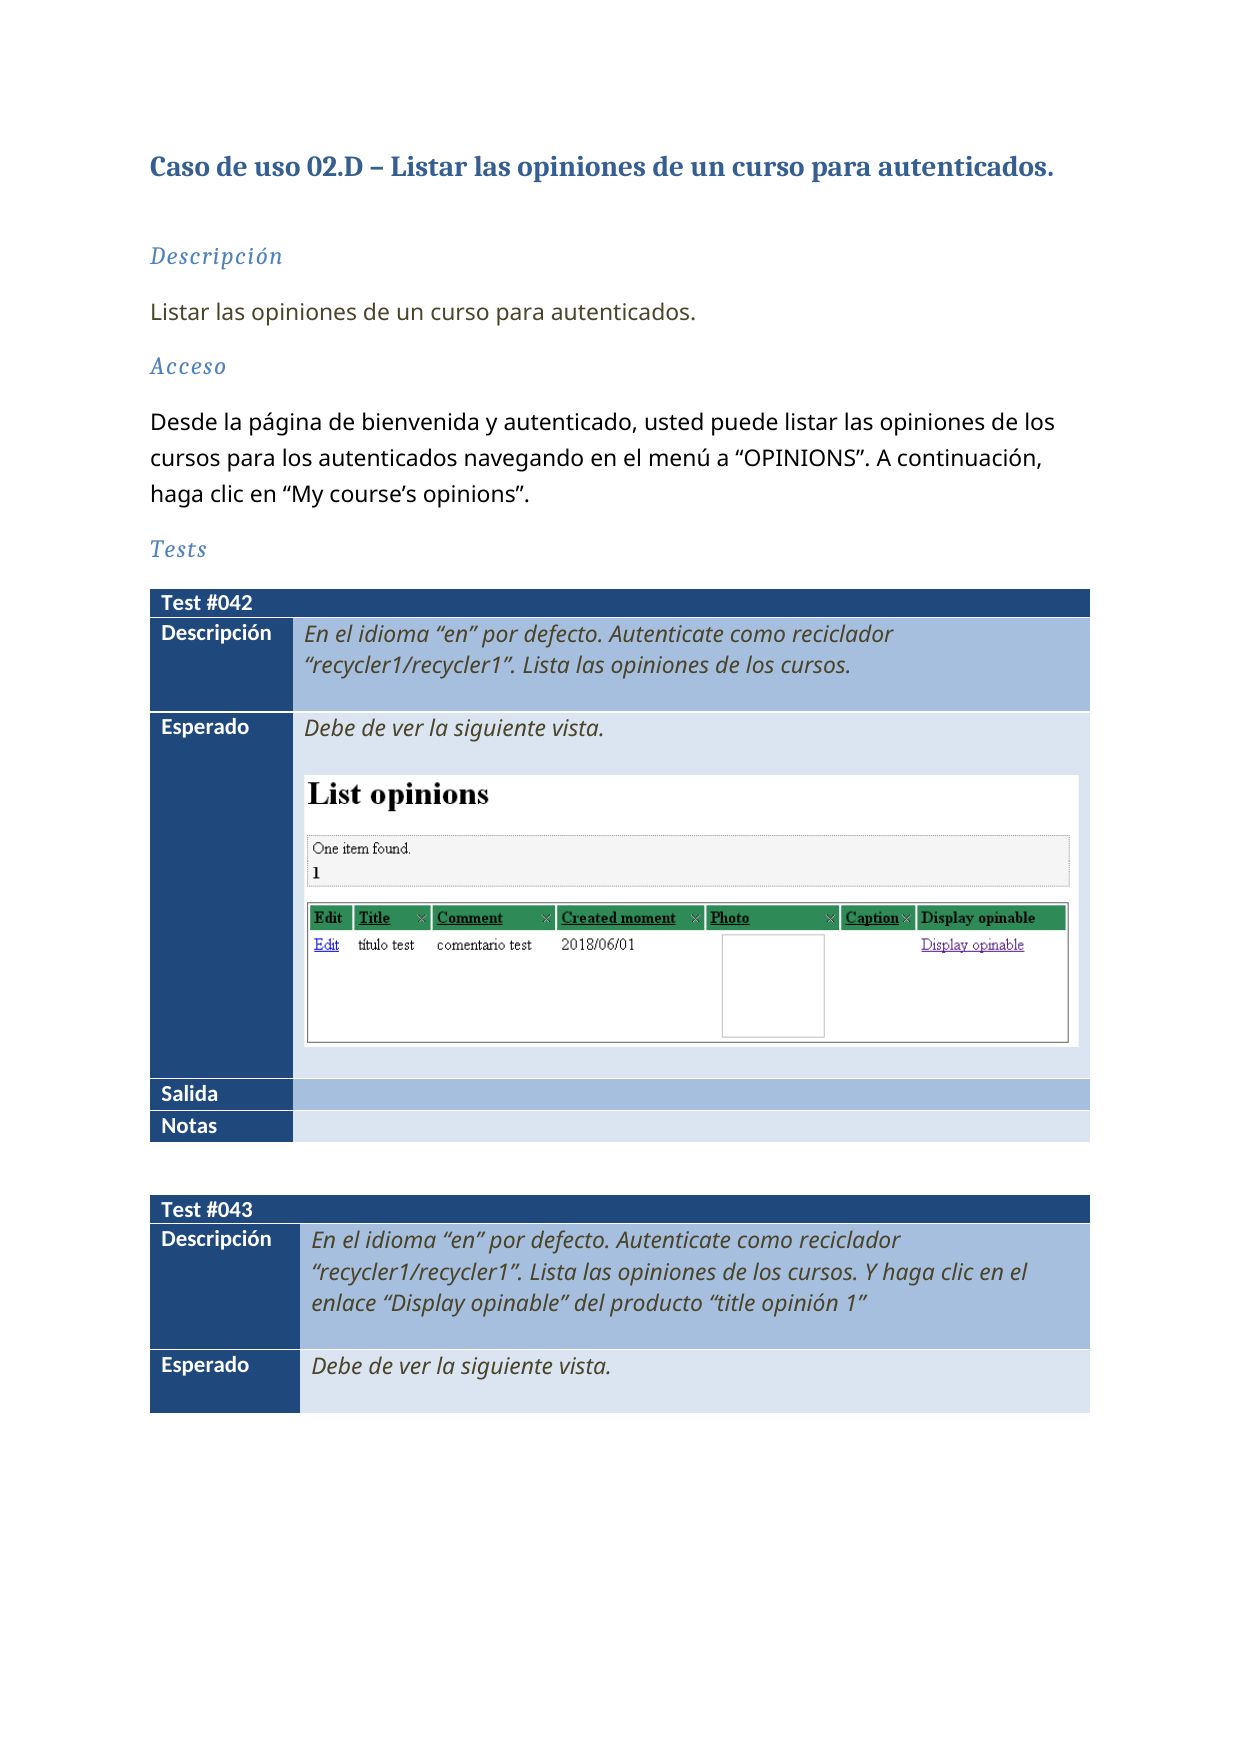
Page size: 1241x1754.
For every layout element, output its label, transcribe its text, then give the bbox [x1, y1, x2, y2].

table_cell Debe de ver la siguiente vista. [293, 713, 1090, 1078]
picture [304, 775, 1079, 1047]
table_cell Esperado [150, 713, 293, 1078]
table_cell Descripción [150, 1224, 300, 1349]
table_cell En el idioma “en” por defecto. Autenticate como reciclador “recycler1/recycler1”. Lista las opiniones de los cursos. [293, 618, 1090, 711]
subtitle Caso de uso 02.D – Listar las opiniones de un curso para autenticados. [150, 150, 1090, 183]
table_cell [300, 1350, 1090, 1413]
table_cell Salida [150, 1079, 293, 1110]
subtitle Descripción [150, 242, 1090, 270]
table_header Test #043 [150, 1195, 1090, 1223]
table_cell [293, 1079, 1090, 1110]
subtitle Tests [150, 535, 1090, 563]
text Listar las opiniones de un curso para autenticados. [150, 295, 1090, 327]
table_cell En el idioma “en” por defecto. Autenticate como reciclador “recycler1/recycler1”. Lista las opiniones de los cursos. Y haga clic en el enlace “Display opinable” del producto “title opinión 1” [300, 1224, 1090, 1349]
table_cell [293, 1111, 1090, 1142]
table_cell Notas [150, 1111, 293, 1142]
table_cell Descripción [150, 618, 293, 711]
subtitle Acceso [150, 352, 1090, 381]
table_header Test #042 [150, 589, 1090, 617]
table_cell Esperado [150, 1350, 300, 1413]
text Desde la página de bienvenida y autenticado, usted puede listar las opiniones de los cursos para los autenticados navegando en el menú a “OPINIONS”. A continuación, haga clic en “My course’s opinions”. [150, 406, 1090, 509]
